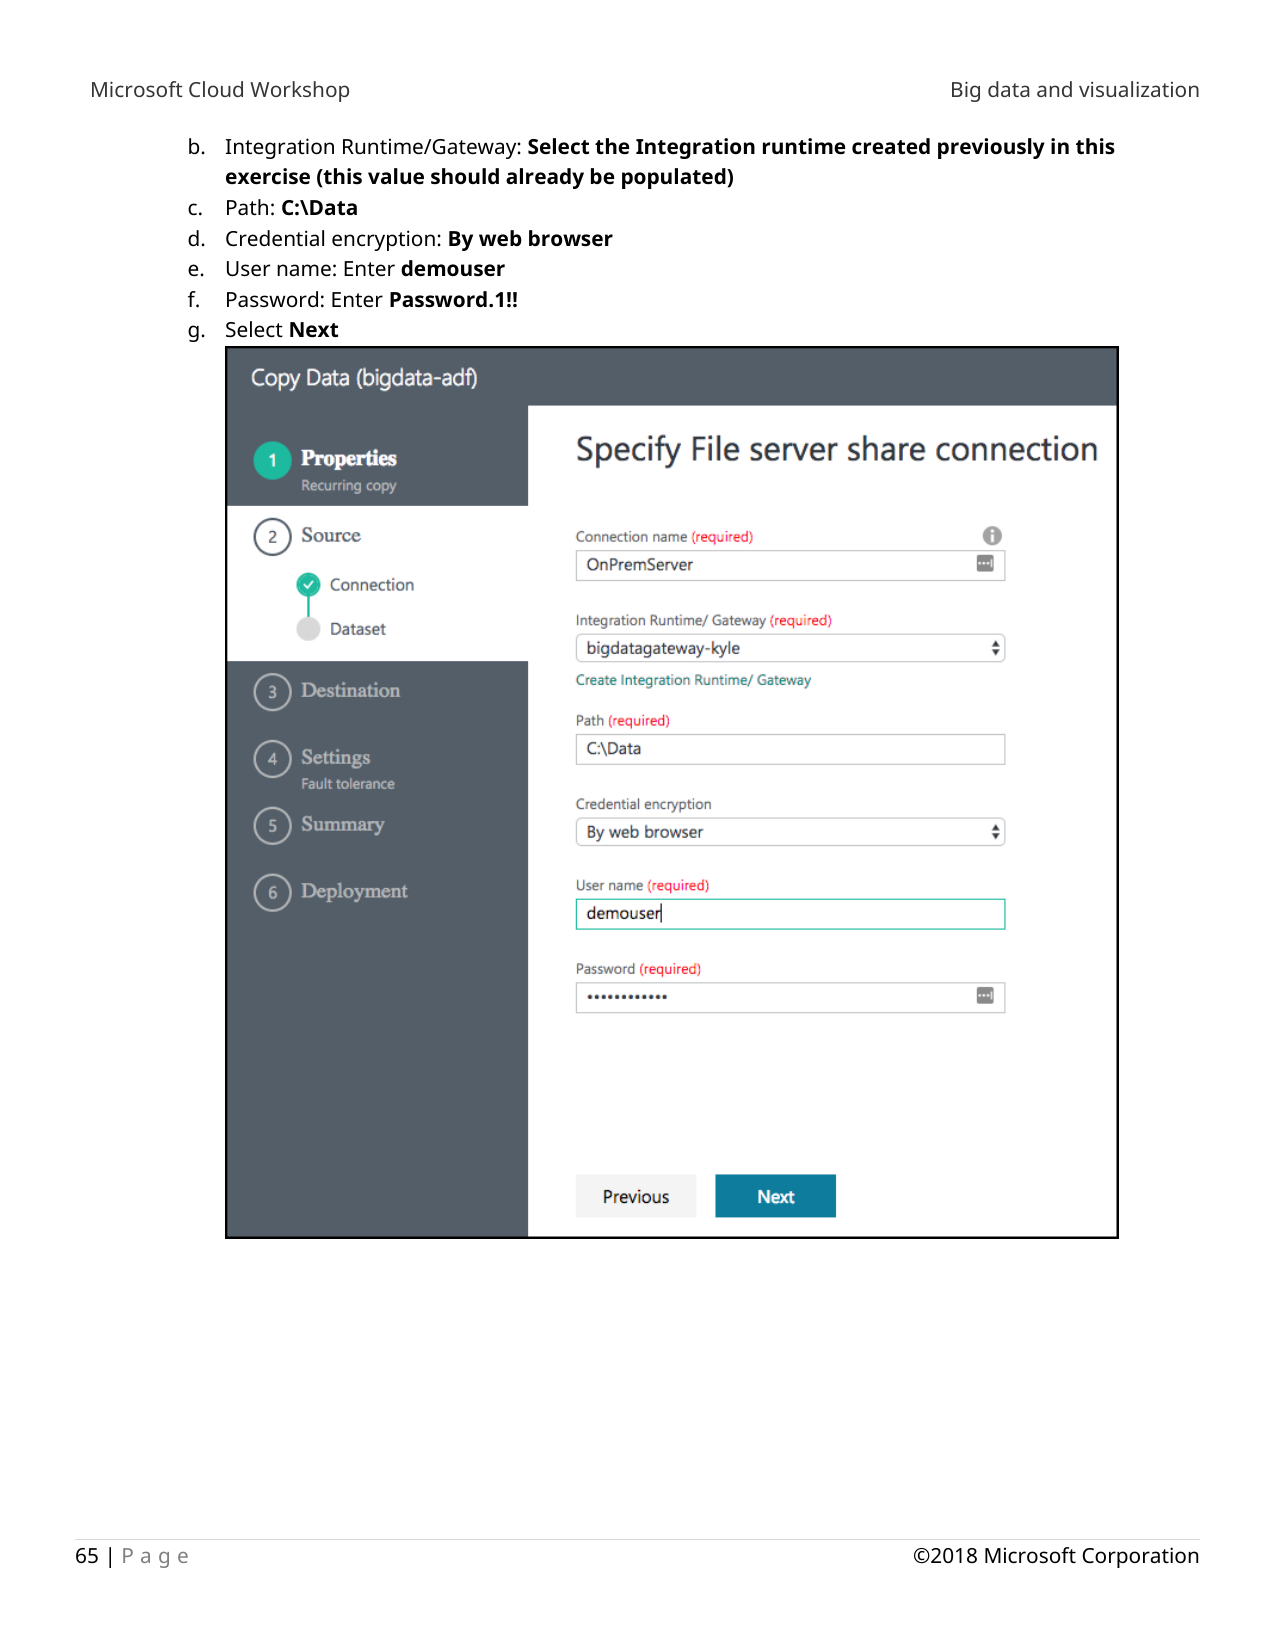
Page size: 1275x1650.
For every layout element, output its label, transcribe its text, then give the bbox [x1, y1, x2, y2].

list Path: C:\Data [187, 193, 1200, 222]
picture [225, 346, 1119, 1239]
list User name: Enter demouser [187, 254, 1200, 283]
list Integration Runtime/Gateway: Select the Integration runtime created previously in this exercise (this value should already be populated) [187, 132, 1200, 191]
list Credential encryption: By web browser [187, 224, 1200, 252]
list Password: Enter Password.1!! [187, 285, 1200, 313]
